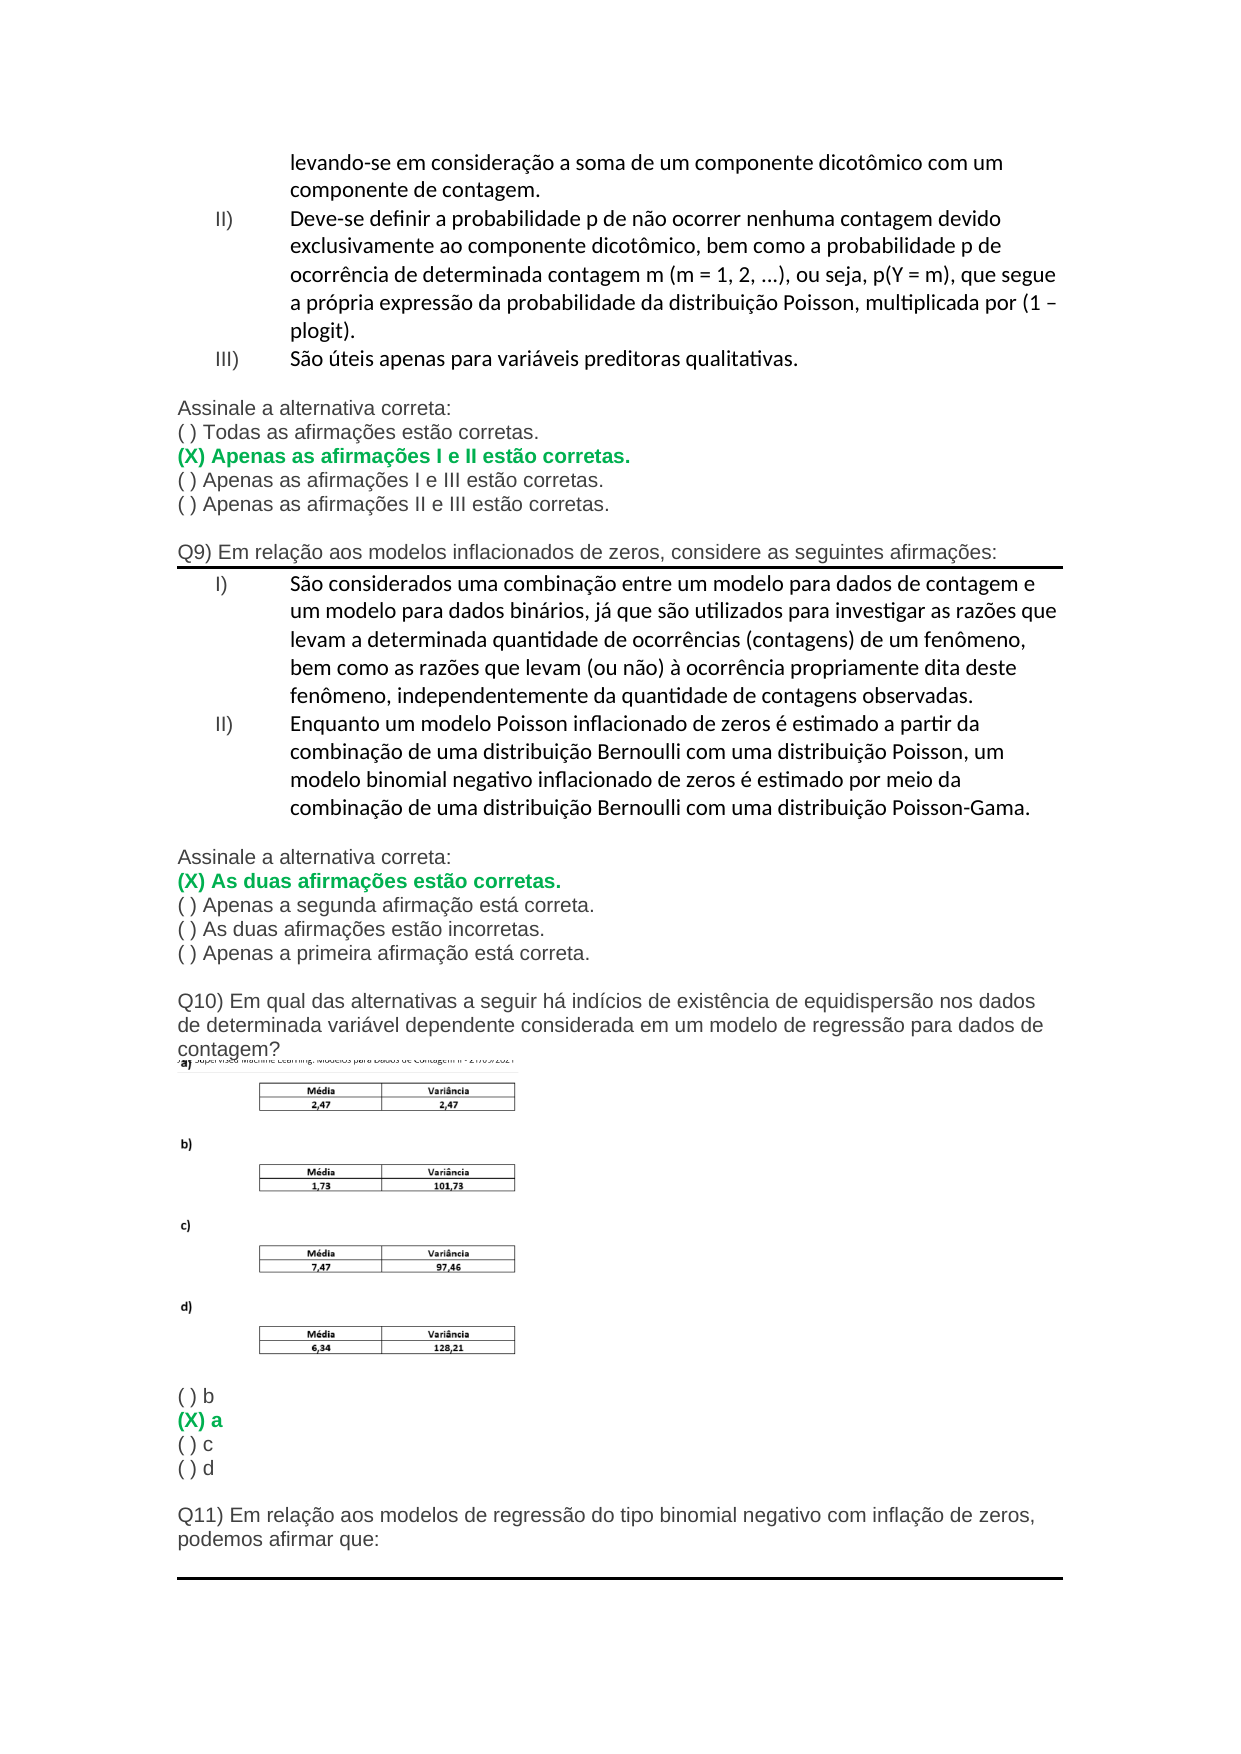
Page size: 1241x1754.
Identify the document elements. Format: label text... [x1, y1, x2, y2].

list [215, 148, 1063, 204]
list São considerados uma combinação entre um modelo para dados de contagem e um modelo para dados binários, já que são utilizados para investigar as razões que levam a determinada quantidade de ocorrências (contagens) de um fenômeno, bem como as razões que levam (ou não) à ocorrência propriamente dita deste fenômeno, independentemente da quantidade de contagens observadas. [215, 569, 1063, 709]
picture [177, 1060, 519, 1360]
text ( ) As duas afirmações estão incorretas. [177, 917, 1063, 941]
text (X) As duas afirmações estão corretas. [177, 869, 1063, 893]
text ( ) Apenas a primeira afirmação está correta. [177, 941, 1063, 964]
text (X) Apenas as afirmações I e II estão corretas. [177, 444, 1063, 468]
list Enquanto um modelo Poisson inflacionado de zeros é estimado a partir da combinação de uma distribuição Bernoulli com uma distribuição Poisson, um modelo binomial negativo inflacionado de zeros é estimado por meio da combinação de uma distribuição Bernoulli com uma distribuição Poisson-Gama. [215, 709, 1063, 821]
text ( ) c [177, 1431, 1063, 1455]
text Assinale a alternativa correta: [177, 396, 1063, 420]
text ( ) d [177, 1455, 1063, 1479]
text ( ) Apenas as afirmações II e III estão corretas. [177, 492, 1063, 516]
text ( ) Apenas a segunda afirmação está correta. [177, 893, 1063, 917]
text (X) a [177, 1407, 1063, 1431]
text ( ) Apenas as afirmações I e III estão corretas. [177, 468, 1063, 492]
list Deve-se definir a probabilidade p de não ocorrer nenhuma contagem devido exclusivamente ao componente dicotômico, bem como a probabilidade p de ocorrência de determinada contagem m (m = 1, 2, ...), ou seja, p(Y = m), que segue a própria expressão da probabilidade da distribuição Poisson, multiplicada por (1 – plogit). [215, 204, 1063, 344]
text Q9) Em relação aos modelos inflacionados de zeros, considere as seguintes afirmações: [177, 539, 1063, 566]
text ( ) b [177, 1383, 1063, 1407]
list São úteis apenas para variáveis preditoras qualitativas. [215, 344, 1063, 372]
text Q10) Em qual das alternativas a seguir há indícios de existência de equidispersão nos dados de determinada variável dependente considerada em um modelo de regressão para dados de contagem? [177, 988, 1063, 1060]
text Q11) Em relação aos modelos de regressão do tipo binomial negativo com inflação de zeros, podemos afirmar que: [177, 1503, 1063, 1551]
text ( ) Todas as afirmações estão corretas. [177, 420, 1063, 444]
text Assinale a alternativa correta: [177, 845, 1063, 869]
